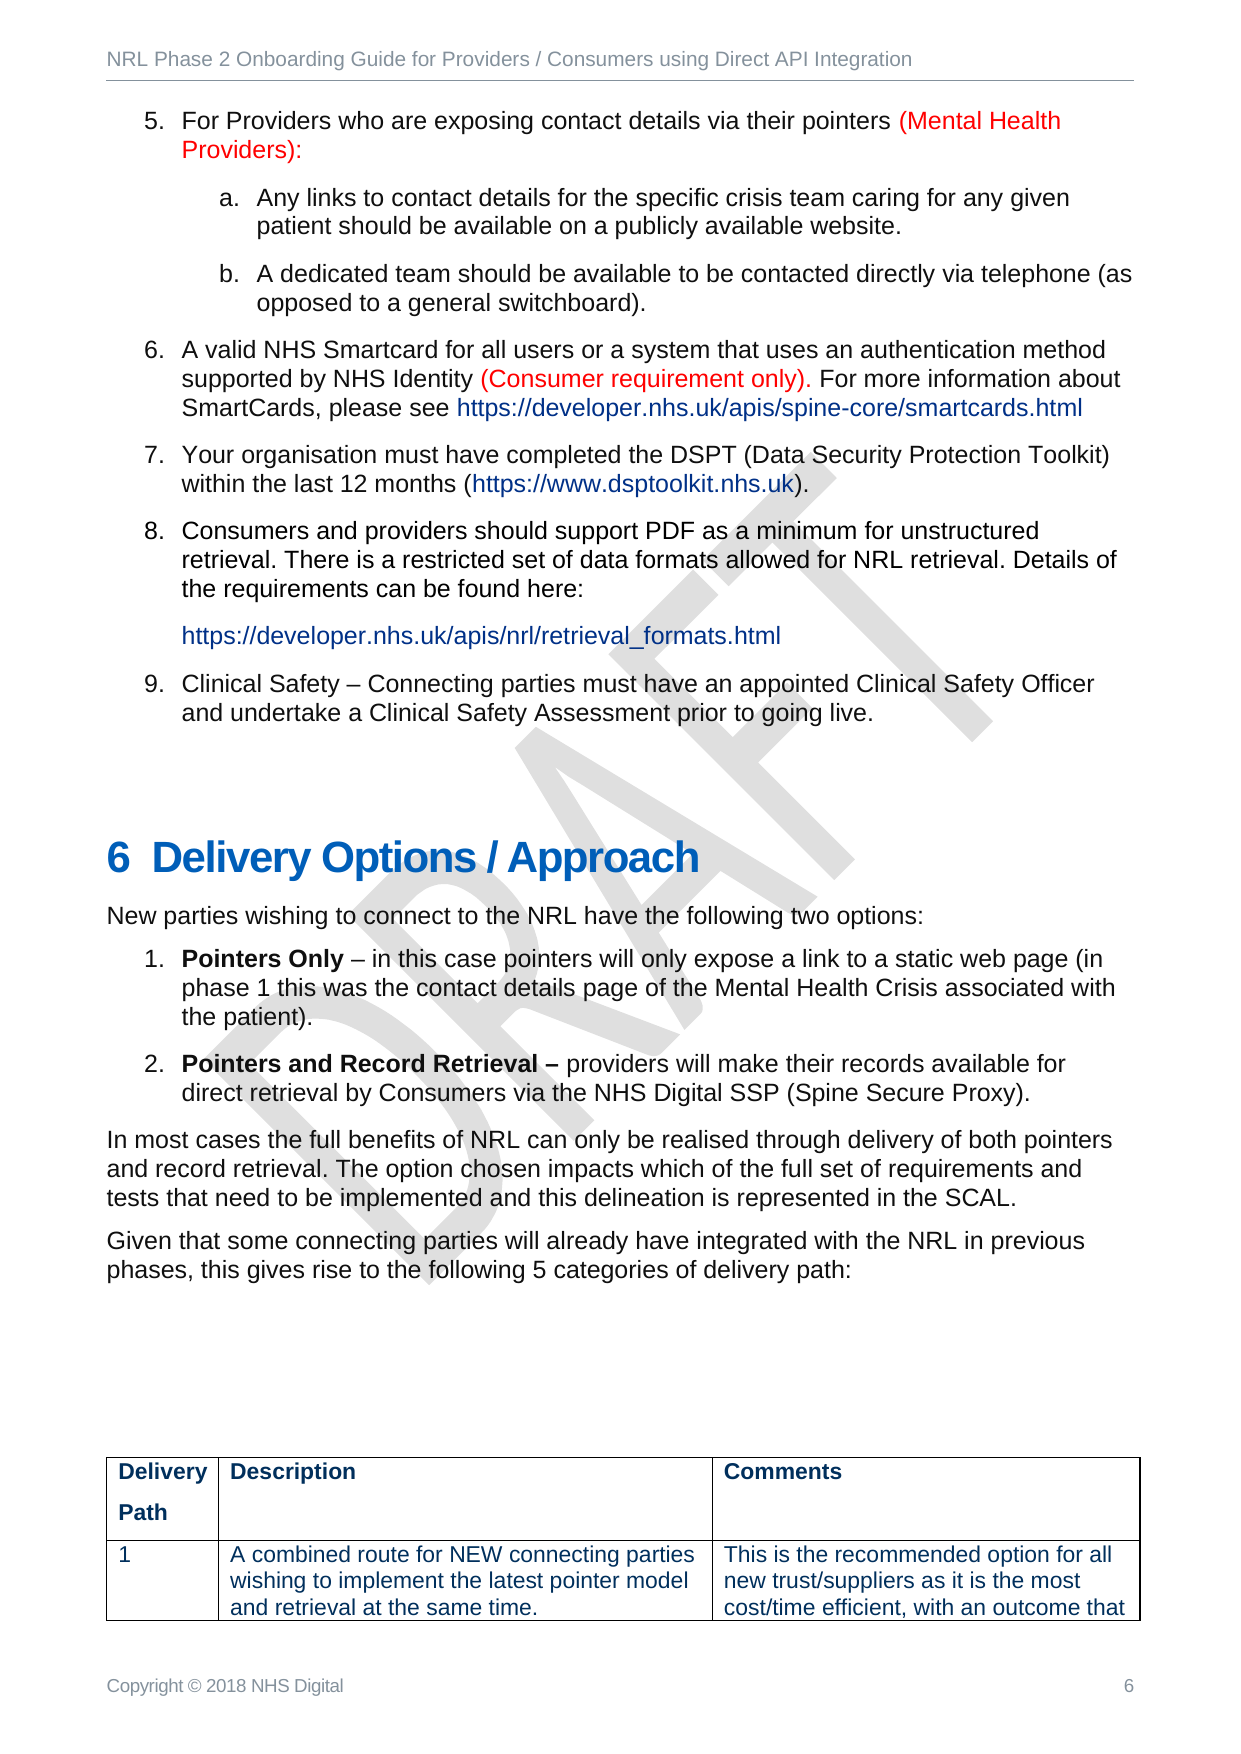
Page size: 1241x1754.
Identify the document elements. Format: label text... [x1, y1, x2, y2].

list https://developer.nhs.uk/apis/nrl/retrieval_formats.html [181, 621, 1134, 650]
text New parties wishing to connect to the NRL have the following two options: [106, 901, 1134, 929]
list Consumers and providers should support PDF as a minimum for unstructured retrieval. There is a restricted set of data formats allowed for NRL retrieval. Details of the requirements can be found here: [144, 516, 1134, 603]
table_header Delivery Path [107, 1458, 218, 1540]
text In most cases the full benefits of NRL can only be realised through delivery of both pointers and record retrieval. The option chosen impacts which of the full set of requirements and tests that need to be implemented and this delineation is represented in the SCAL. [106, 1125, 1134, 1212]
table_cell 1 [107, 1541, 218, 1620]
list A valid NHS Smartcard for all users or a system that uses an authentication method supported by NHS Identity (Consumer requirement only). For more information about SmartCards, please see https://developer.nhs.uk/apis/spine-core/smartcards.html [144, 335, 1134, 421]
list Your organisation must have completed the DSPT (Data Security Protection Toolkit) within the last 12 months (https://www.dsptoolkit.nhs.uk). [144, 440, 1134, 498]
list Clinical Safety – Connecting parties must have an appointed Clinical Safety Officer and undertake a Clinical Safety Assessment prior to going live. [144, 669, 1134, 726]
table_header Description [219, 1458, 712, 1540]
list Any links to contact details for the specific crisis team caring for any given patient should be available on a publicly available website. [219, 183, 1134, 240]
subtitle Delivery Options / Approach [106, 832, 1134, 882]
table_header Comments [713, 1458, 1139, 1540]
list Pointers and Record Retrieval – providers will make their records available for direct retrieval by Consumers via the NHS Digital SSP (Spine Secure Proxy). [144, 1049, 1134, 1107]
list For Providers who are exposing contact details via their pointers (Mental Health Providers): [144, 106, 1134, 164]
list A dedicated team should be available to be contacted directly via telephone (as opposed to a general switchboard). [219, 259, 1134, 316]
list Pointers Only – in this case pointers will only expose a link to a static web page (in phase 1 this was the contact details page of the Mental Health Crisis associated with the patient). [144, 944, 1134, 1030]
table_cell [219, 1541, 712, 1620]
text Given that some connecting parties will already have integrated with the NRL in previous phases, this gives rise to the following 5 categories of delivery path: [106, 1226, 1134, 1284]
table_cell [713, 1541, 1139, 1620]
